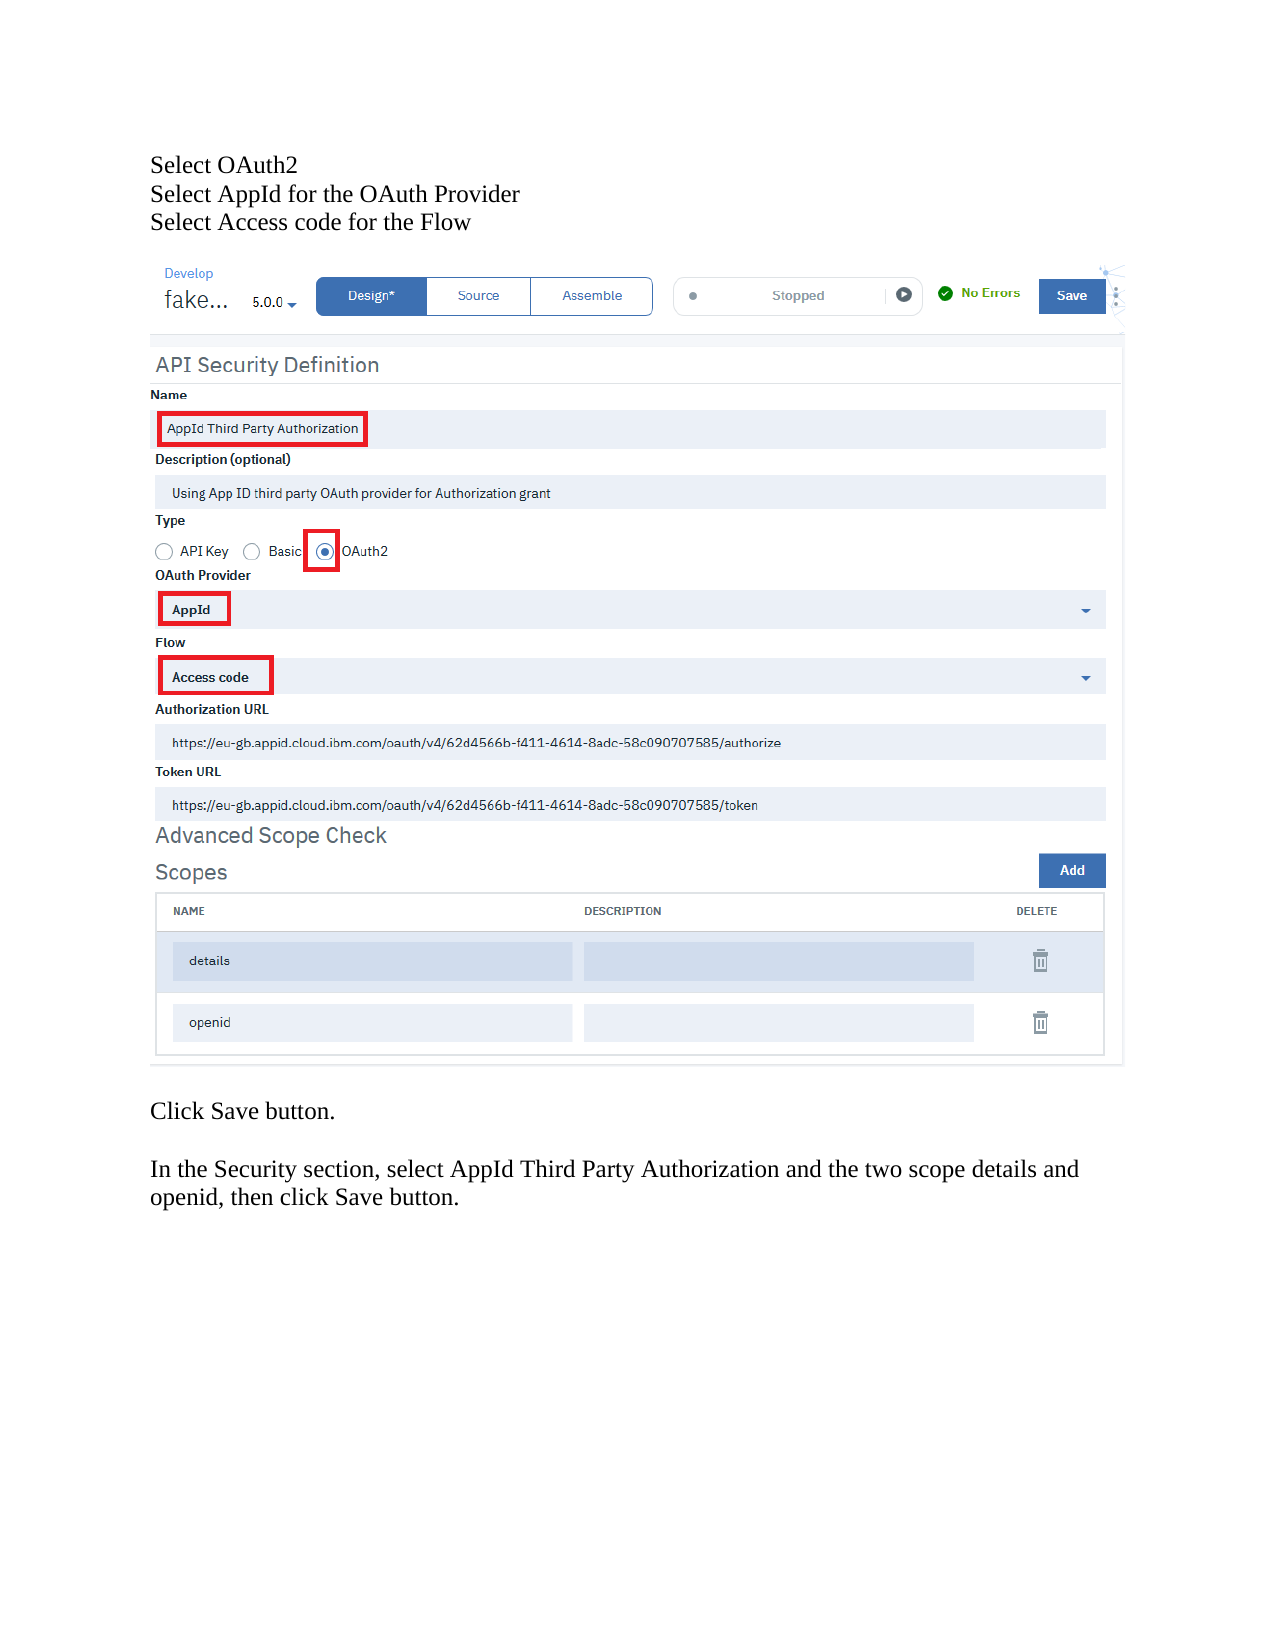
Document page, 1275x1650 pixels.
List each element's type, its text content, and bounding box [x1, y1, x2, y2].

text Click Save button. [150, 1096, 1125, 1124]
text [150, 150, 1125, 236]
picture [150, 265, 1125, 1067]
text In the Security section, select AppId Third Party Authorization and the two scope details and openid, then click Save button. [150, 1154, 1125, 1211]
